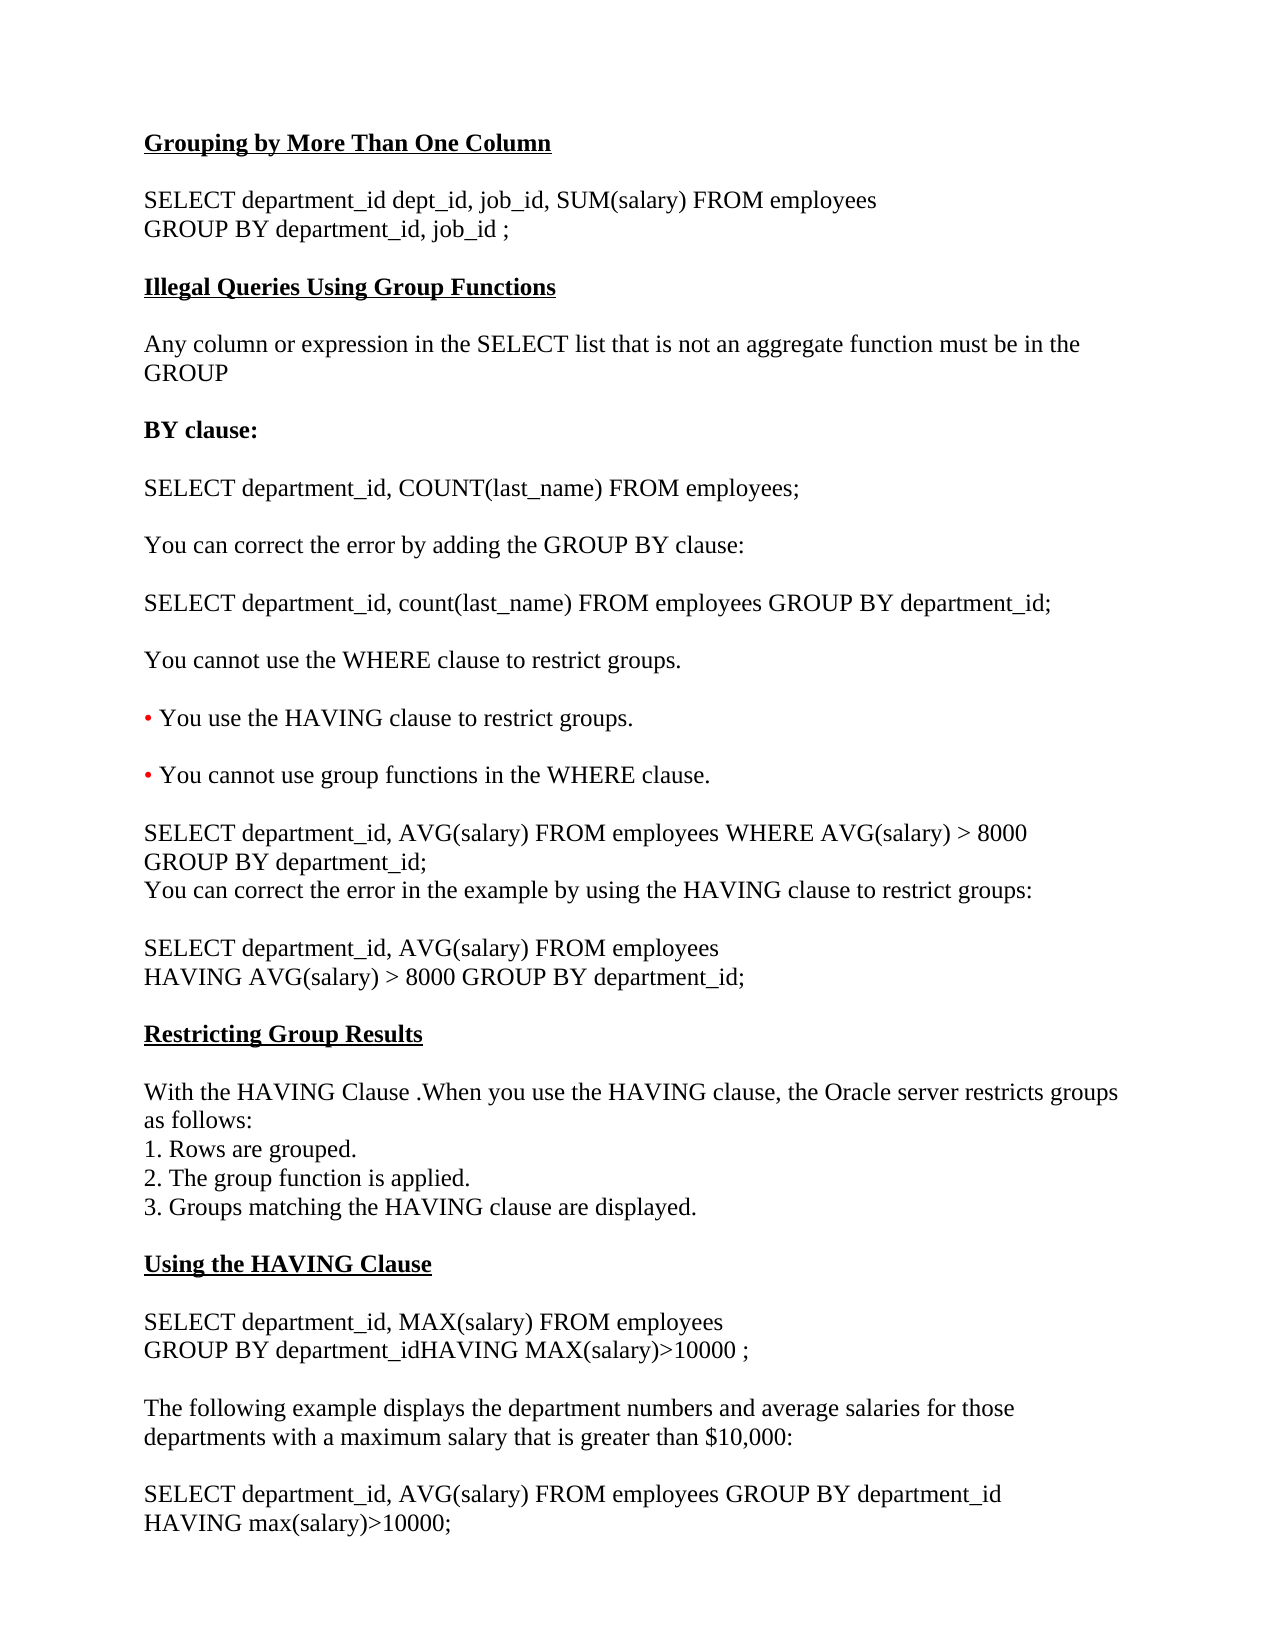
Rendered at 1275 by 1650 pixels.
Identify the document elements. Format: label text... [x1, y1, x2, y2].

list Rows are grouped. [144, 1134, 1275, 1163]
text Any column or expression in the SELECT list that is not an aggregate function must be in the GROUP [144, 329, 1139, 387]
text Illegal Queries Using Group Functions [144, 272, 1275, 301]
text SELECT department_id, count(last_name) FROM employees GROUP BY department_id; You cannot use the WHERE clause to restrict groups. [144, 588, 1072, 674]
text BY clause: [144, 415, 1275, 444]
text SELECT department_id, COUNT(last_name) FROM employees; You can correct the error by adding the GROUP BY clause: [144, 473, 836, 559]
text SELECT department_id, AVG(salary) FROM employees WHERE AVG(salary) > 8000 GROUP BY department_id; [144, 818, 1072, 875]
text Using the HAVING Clause [144, 1249, 1275, 1278]
text Restricting Group Results [144, 1019, 1275, 1048]
text Grouping by More Than One Column [144, 128, 1275, 157]
text You can correct the error in the example by using the HAVING clause to restrict groups: [144, 875, 1275, 904]
list You use the HAVING clause to restrict groups. [144, 703, 1275, 732]
text SELECT department_id dept_id, job_id, SUM(salary) FROM employees GROUP BY department_id, job_id ; [144, 186, 901, 243]
list Groups matching the HAVING clause are displayed. [144, 1192, 1275, 1221]
text SELECT department_id, AVG(salary) FROM employees HAVING AVG(salary) > 8000 GROUP BY department_id; [144, 933, 814, 991]
text With the HAVING Clause .When you use the HAVING clause, the Oracle server restricts groups as follows: [144, 1077, 1139, 1134]
list The group function is applied. [144, 1163, 1275, 1192]
text SELECT department_id, MAX(salary) FROM employees GROUP BY department_idHAVING MAX(salary)>10000 ; [144, 1307, 798, 1364]
list You cannot use group functions in the WHERE clause. [144, 760, 1275, 789]
text The following example displays the department numbers and average salaries for those departments with a maximum salary that is greater than $10,000: [144, 1393, 1072, 1450]
text SELECT department_id, AVG(salary) FROM employees GROUP BY department_id HAVING max(salary)>10000; [144, 1479, 1072, 1537]
